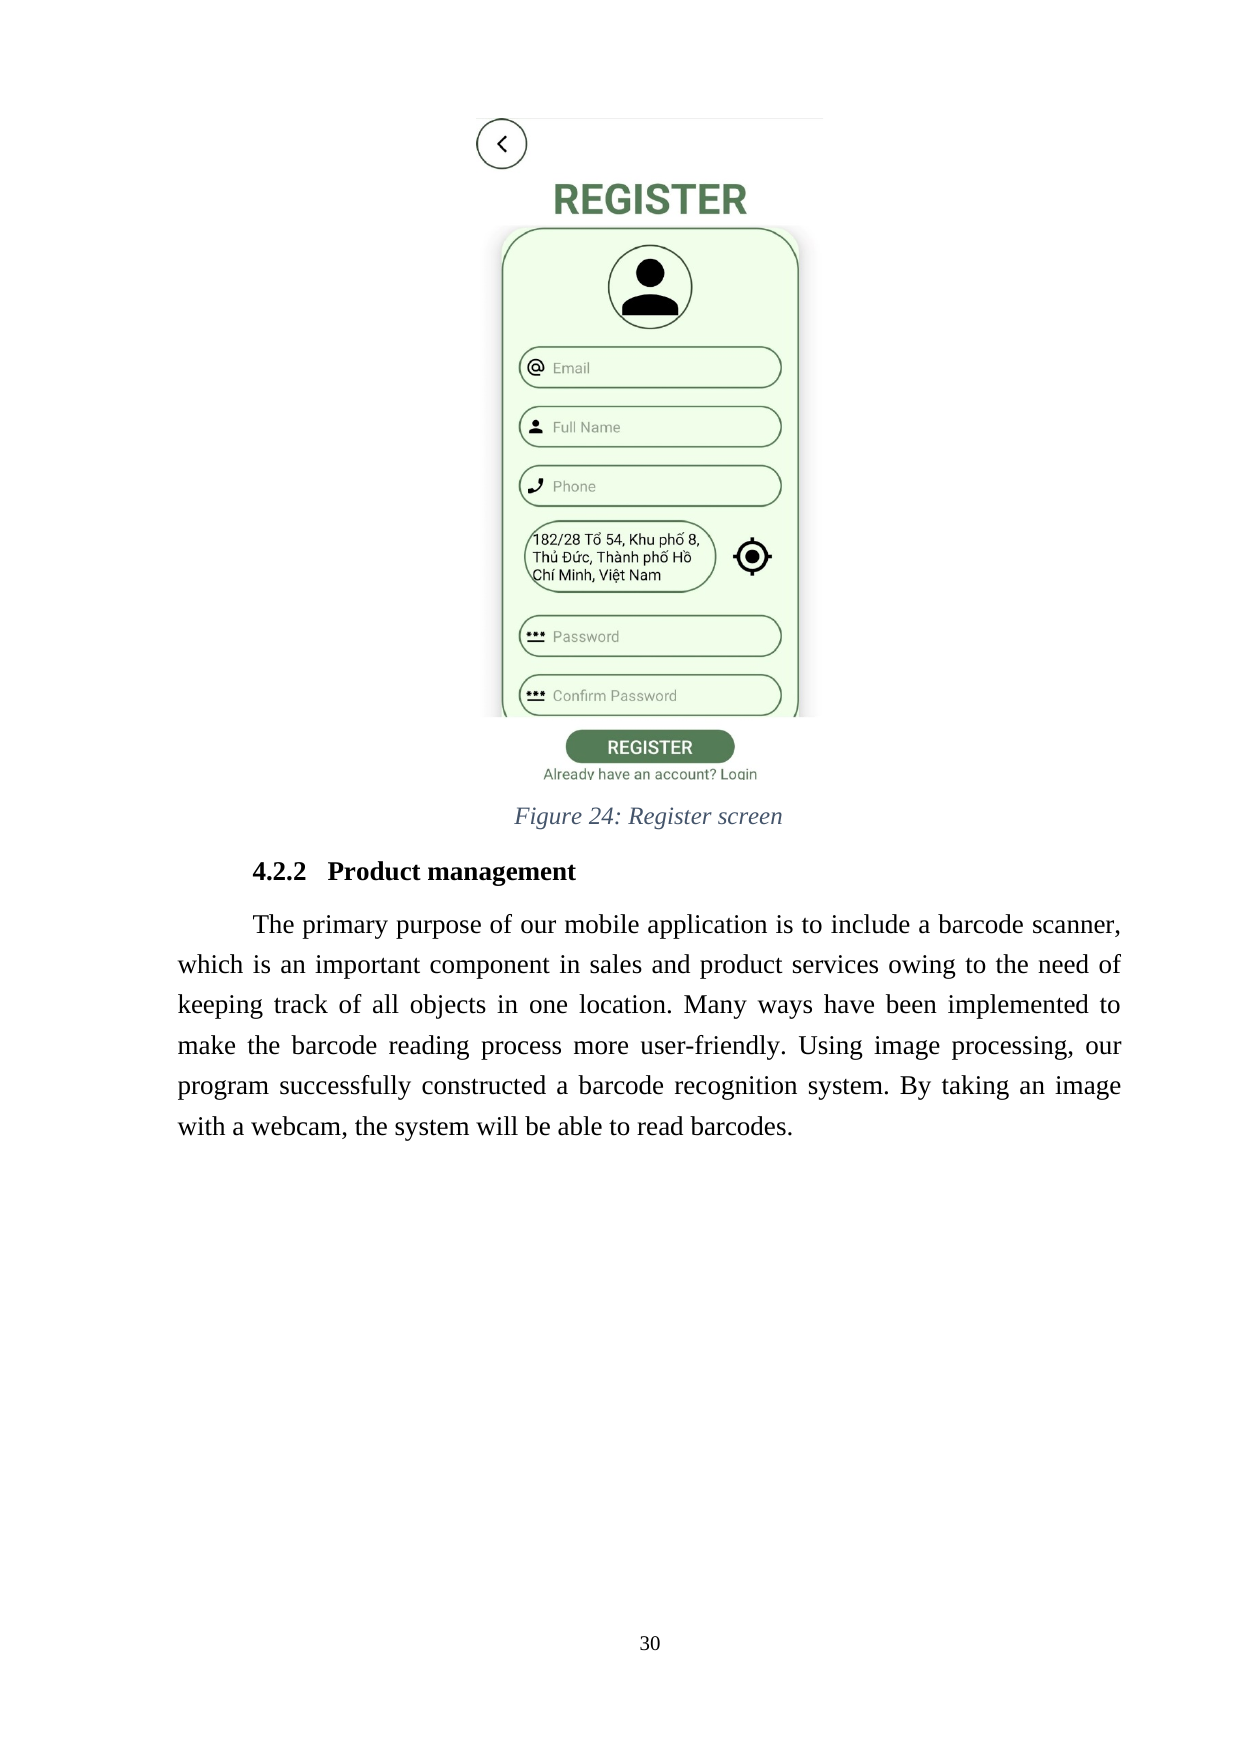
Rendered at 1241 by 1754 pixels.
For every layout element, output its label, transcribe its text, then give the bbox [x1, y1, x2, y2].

text Figure 24: Register screen [177, 801, 1122, 830]
picture [476, 118, 824, 780]
text The primary purpose of our mobile application is to include a barcode scanner, which is an important component in sales and product services owing to the need of keeping track of all objects in one location. Many ways have been implemented to make the barcode reading process more user-friendly. Using image processing, our program successfully constructed a barcode recognition system. By taking an image with a webcam, the system will be able to read barcodes. [177, 908, 1122, 1141]
subtitle 4.2.2 Product management [177, 855, 1122, 886]
